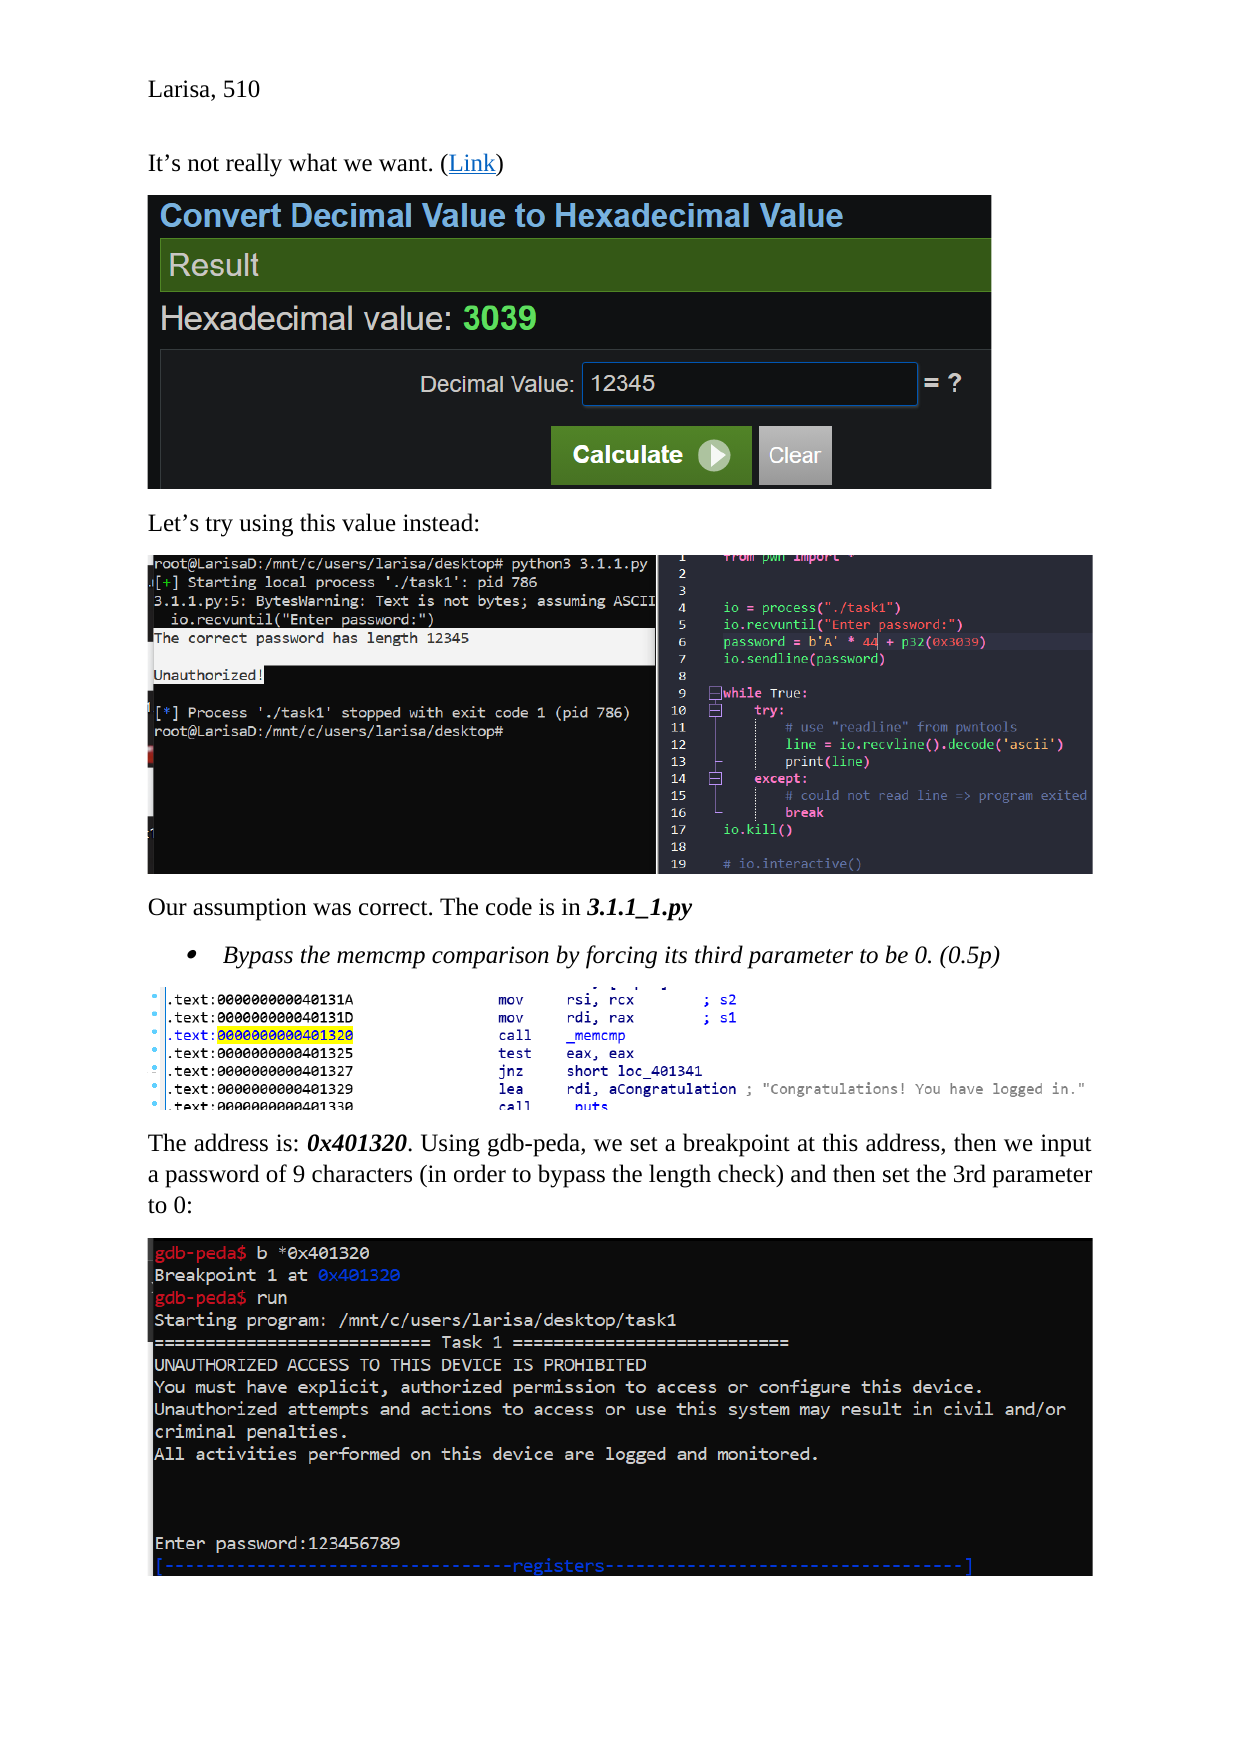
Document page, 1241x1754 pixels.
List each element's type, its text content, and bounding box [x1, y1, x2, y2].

text The address is: 0x401320. Using gdb-peda, we set a breakpoint at this address, then we input a password of 9 characters (in order to bypass the length check) and then set the 3rd parameter to 0: [148, 1128, 1093, 1219]
picture [147, 195, 992, 489]
list Bypass the memcmp comparison by forcing its third parameter to be 0. (0.5p) [185, 940, 1093, 968]
text Our assumption was correct. The code is in 3.1.1_1.py [148, 892, 1093, 921]
picture [147, 1238, 1093, 1576]
picture [147, 555, 1093, 874]
text It’s not really what we want. (Link) [148, 148, 1093, 176]
text Let’s try using this value instead: [148, 508, 1093, 536]
picture [147, 987, 1093, 1110]
